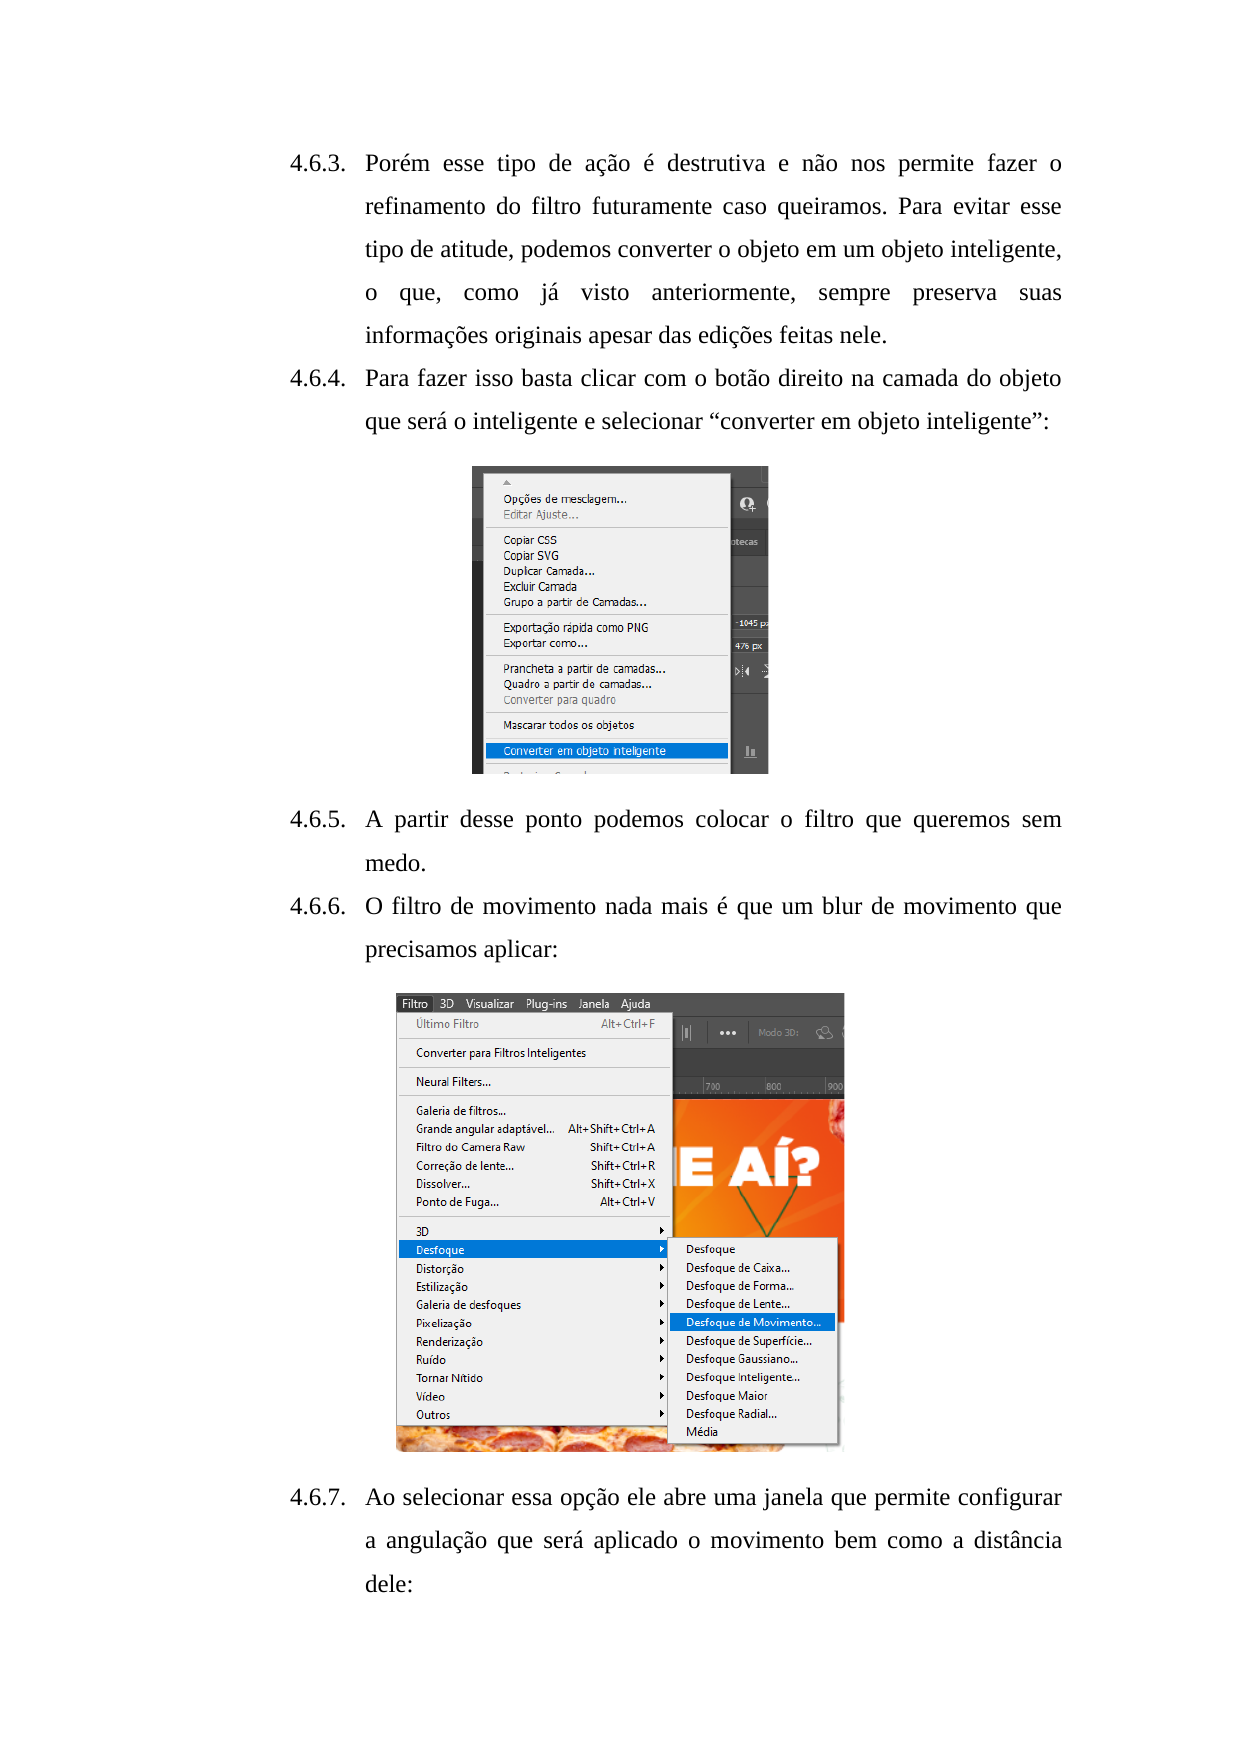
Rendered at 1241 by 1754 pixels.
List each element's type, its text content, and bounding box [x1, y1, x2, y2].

picture [396, 993, 845, 1452]
list Porém esse tipo de ação é destrutiva e não nos permite fazer o refinamento do filtro futuramente caso queiramos. Para evitar esse tipo de atitude, podemos converter o objeto em um objeto inteligente, o que, como já visto anteriormente, sempre preserva suas informações originais apesar das edições feitas nele. [290, 148, 1063, 349]
list Para fazer isso basta clicar com o botão direito na camada do objeto que será o inteligente e selecionar “converter em objeto inteligente”: [290, 363, 1063, 435]
picture [472, 466, 769, 774]
list O filtro de movimento nada mais é que um blur de movimento que precisamos aplicar: [290, 891, 1063, 963]
list A partir desse ponto podemos colocar o filtro que queremos sem medo. [290, 804, 1063, 876]
list Ao selecionar essa opção ele abre uma janela que permite configurar a angulação que será aplicado o movimento bem como a distância dele: [290, 1482, 1063, 1597]
